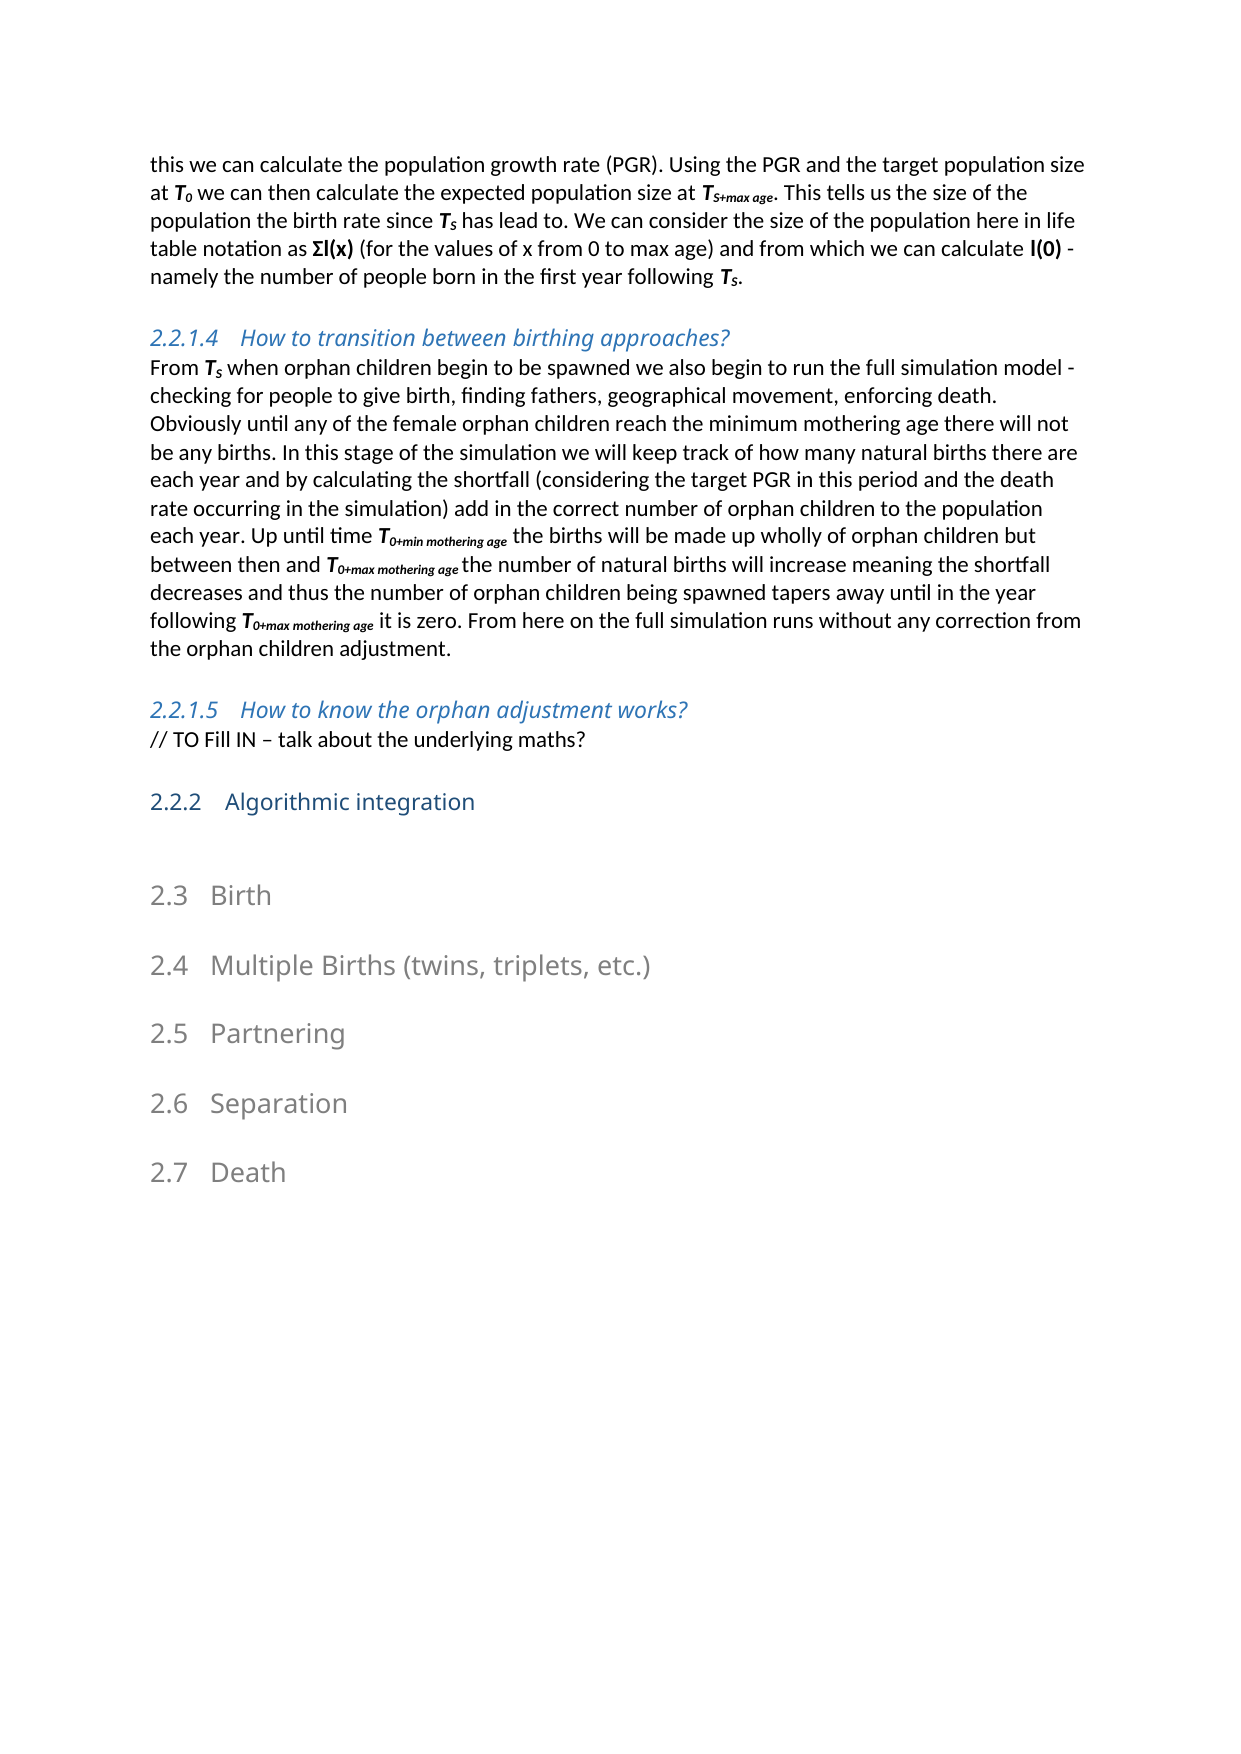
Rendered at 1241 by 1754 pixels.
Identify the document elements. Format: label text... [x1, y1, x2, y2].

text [150, 150, 1090, 290]
subtitle Algorithmic integration [150, 785, 1090, 817]
text From TS when orphan children begin to be spawned we also begin to run the full simulation model - checking for people to give birth, finding fathers, geographical movement, enforcing death. Obviously until any of the female orphan children reach the minimum mothering age there will not be any births. In this stage of the simulation we will keep track of how many natural births there are each year and by calculating the shortfall (considering the target PGR in this period and the death rate occurring in the simulation) add in the correct number of orphan children to the population each year. Up until time T0+min mothering age the births will be made up wholly of orphan children but between then and T0+max mothering age the number of natural births will increase meaning the shortfall decreases and thus the number of orphan children being spawned tapers away until in the year following T0+max mothering age it is zero. From here on the full simulation runs without any correction from the orphan children adjustment. [150, 353, 1090, 662]
subtitle How to know the orphan adjustment works? [150, 694, 1090, 725]
subtitle Death [150, 1153, 1090, 1190]
subtitle How to transition between birthing approaches? [150, 322, 1090, 353]
subtitle Birth [150, 877, 1090, 914]
subtitle Partnering [150, 1015, 1090, 1052]
subtitle Multiple Births (twins, triplets, etc.) [150, 946, 1090, 983]
subtitle Separation [150, 1084, 1090, 1121]
text // TO Fill IN – talk about the underlying maths? [150, 725, 1090, 753]
